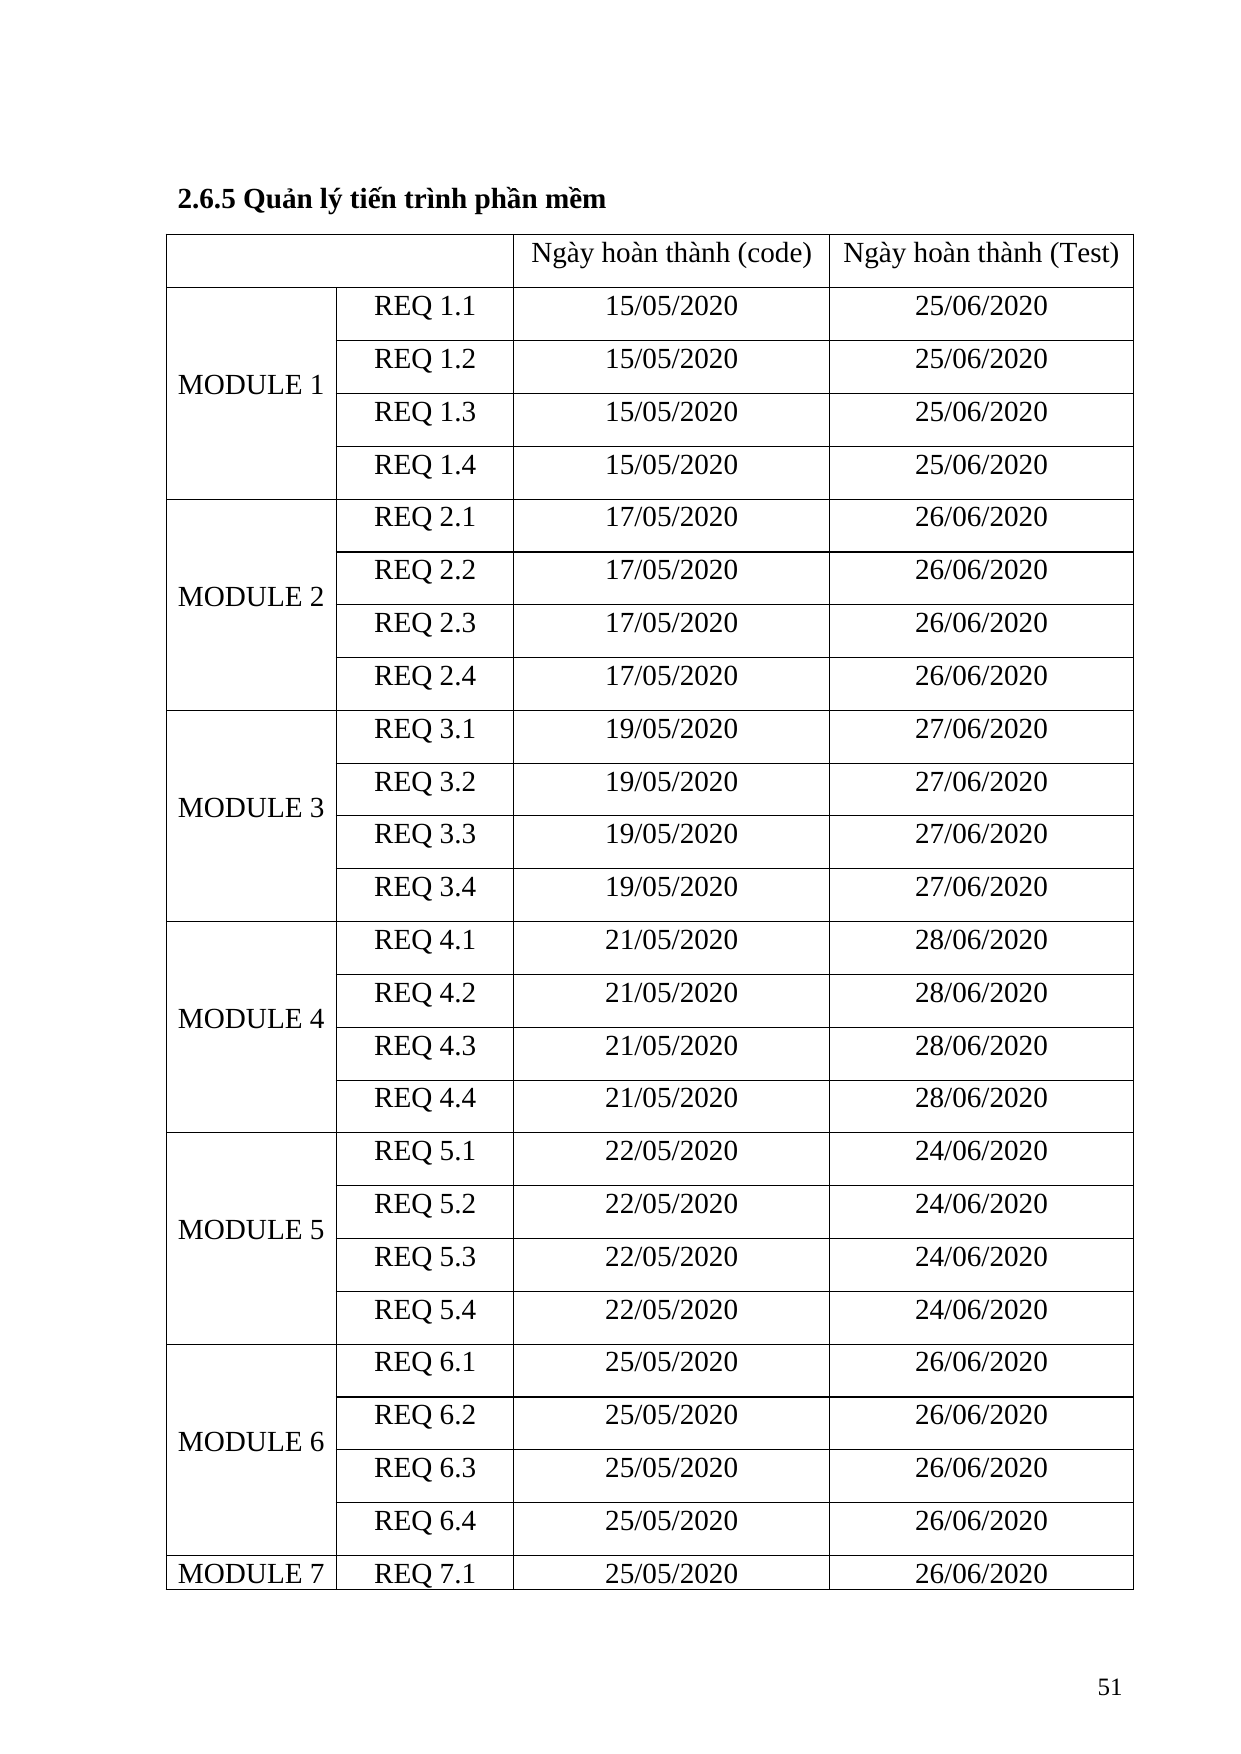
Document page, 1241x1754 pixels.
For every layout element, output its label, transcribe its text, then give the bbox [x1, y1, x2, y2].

table_cell 26/06/2020 [830, 605, 1133, 657]
table_cell MODULE 6 [167, 1345, 336, 1555]
table_cell REQ 1.3 [337, 394, 513, 446]
table_cell REQ 5.1 [337, 1133, 513, 1185]
table_cell 15/05/2020 [514, 341, 829, 393]
table_cell 24/06/2020 [830, 1292, 1133, 1343]
table_cell REQ 4.1 [337, 922, 513, 974]
table_cell 21/05/2020 [514, 1081, 829, 1132]
table_cell 17/05/2020 [514, 658, 829, 710]
table_cell 15/05/2020 [514, 447, 829, 498]
table_cell REQ 1.4 [337, 447, 513, 498]
table_cell 15/05/2020 [514, 394, 829, 446]
table_cell 26/06/2020 [830, 1398, 1133, 1449]
table_cell MODULE 4 [167, 922, 336, 1132]
table_cell 28/06/2020 [830, 922, 1133, 974]
table_cell 26/06/2020 [830, 1345, 1133, 1396]
table_header Ngày hoàn thành (Test) [830, 235, 1133, 287]
table_cell REQ 4.4 [337, 1081, 513, 1132]
table_cell REQ 5.4 [337, 1292, 513, 1343]
table_cell 26/06/2020 [830, 553, 1133, 604]
table_cell 22/05/2020 [514, 1133, 829, 1185]
table_cell 27/06/2020 [830, 764, 1133, 815]
table_cell REQ 7.1 [337, 1556, 513, 1589]
table_cell 25/06/2020 [830, 394, 1133, 446]
table_cell 25/06/2020 [830, 447, 1133, 498]
table_cell 19/05/2020 [514, 764, 829, 815]
table_cell REQ 3.1 [337, 711, 513, 763]
table_cell 25/06/2020 [830, 288, 1133, 340]
table_cell 26/06/2020 [830, 1503, 1133, 1555]
table_cell MODULE 1 [167, 288, 336, 498]
table_cell 28/06/2020 [830, 1081, 1133, 1132]
subtitle 2.6.5 Quản lý tiến trình phần mềm [177, 181, 1122, 214]
table_cell MODULE 5 [167, 1133, 336, 1343]
table_cell 22/05/2020 [514, 1239, 829, 1291]
table_cell REQ 6.4 [337, 1503, 513, 1555]
table_cell REQ 2.1 [337, 500, 513, 551]
table_cell 28/06/2020 [830, 975, 1133, 1027]
table_cell 17/05/2020 [514, 605, 829, 657]
table_cell 27/06/2020 [830, 711, 1133, 763]
table_cell 27/06/2020 [830, 816, 1133, 868]
table_cell 27/06/2020 [830, 869, 1133, 921]
table_cell MODULE 7 [167, 1556, 336, 1589]
table_cell REQ 5.2 [337, 1186, 513, 1238]
table_cell 25/05/2020 [514, 1398, 829, 1449]
table_cell REQ 4.2 [337, 975, 513, 1027]
table_cell REQ 3.3 [337, 816, 513, 868]
table_cell 25/05/2020 [514, 1450, 829, 1502]
table_cell 17/05/2020 [514, 500, 829, 551]
table_cell 26/06/2020 [830, 500, 1133, 551]
table_cell REQ 4.3 [337, 1028, 513, 1079]
table_cell 19/05/2020 [514, 869, 829, 921]
table_cell 26/06/2020 [830, 658, 1133, 710]
table_cell REQ 3.4 [337, 869, 513, 921]
table_cell 25/05/2020 [514, 1503, 829, 1555]
table_cell 28/06/2020 [830, 1028, 1133, 1079]
table_cell REQ 2.4 [337, 658, 513, 710]
table_cell 15/05/2020 [514, 288, 829, 340]
table_cell 25/05/2020 [514, 1556, 829, 1589]
table_cell 24/06/2020 [830, 1239, 1133, 1291]
table_cell REQ 3.2 [337, 764, 513, 815]
table_cell 19/05/2020 [514, 816, 829, 868]
table_header [167, 235, 513, 287]
table_cell 21/05/2020 [514, 922, 829, 974]
table_cell MODULE 3 [167, 711, 336, 921]
table_cell 25/05/2020 [514, 1345, 829, 1396]
table_cell REQ 6.1 [337, 1345, 513, 1396]
table_cell 19/05/2020 [514, 711, 829, 763]
table_cell 21/05/2020 [514, 975, 829, 1027]
table_header Ngày hoàn thành (code) [514, 235, 829, 287]
table_cell 17/05/2020 [514, 553, 829, 604]
table_cell 24/06/2020 [830, 1133, 1133, 1185]
table_cell 22/05/2020 [514, 1186, 829, 1238]
table_cell REQ 2.2 [337, 553, 513, 604]
table_cell REQ 1.1 [337, 288, 513, 340]
table_cell 22/05/2020 [514, 1292, 829, 1343]
table_cell 25/06/2020 [830, 341, 1133, 393]
table_cell 26/06/2020 [830, 1450, 1133, 1502]
table_cell REQ 6.3 [337, 1450, 513, 1502]
table_cell 24/06/2020 [830, 1186, 1133, 1238]
table_cell 21/05/2020 [514, 1028, 829, 1079]
table_cell REQ 6.2 [337, 1398, 513, 1449]
table_cell MODULE 2 [167, 500, 336, 710]
table_cell REQ 1.2 [337, 341, 513, 393]
table_cell 26/06/2020 [830, 1556, 1133, 1589]
table_cell REQ 2.3 [337, 605, 513, 657]
table_cell REQ 5.3 [337, 1239, 513, 1291]
